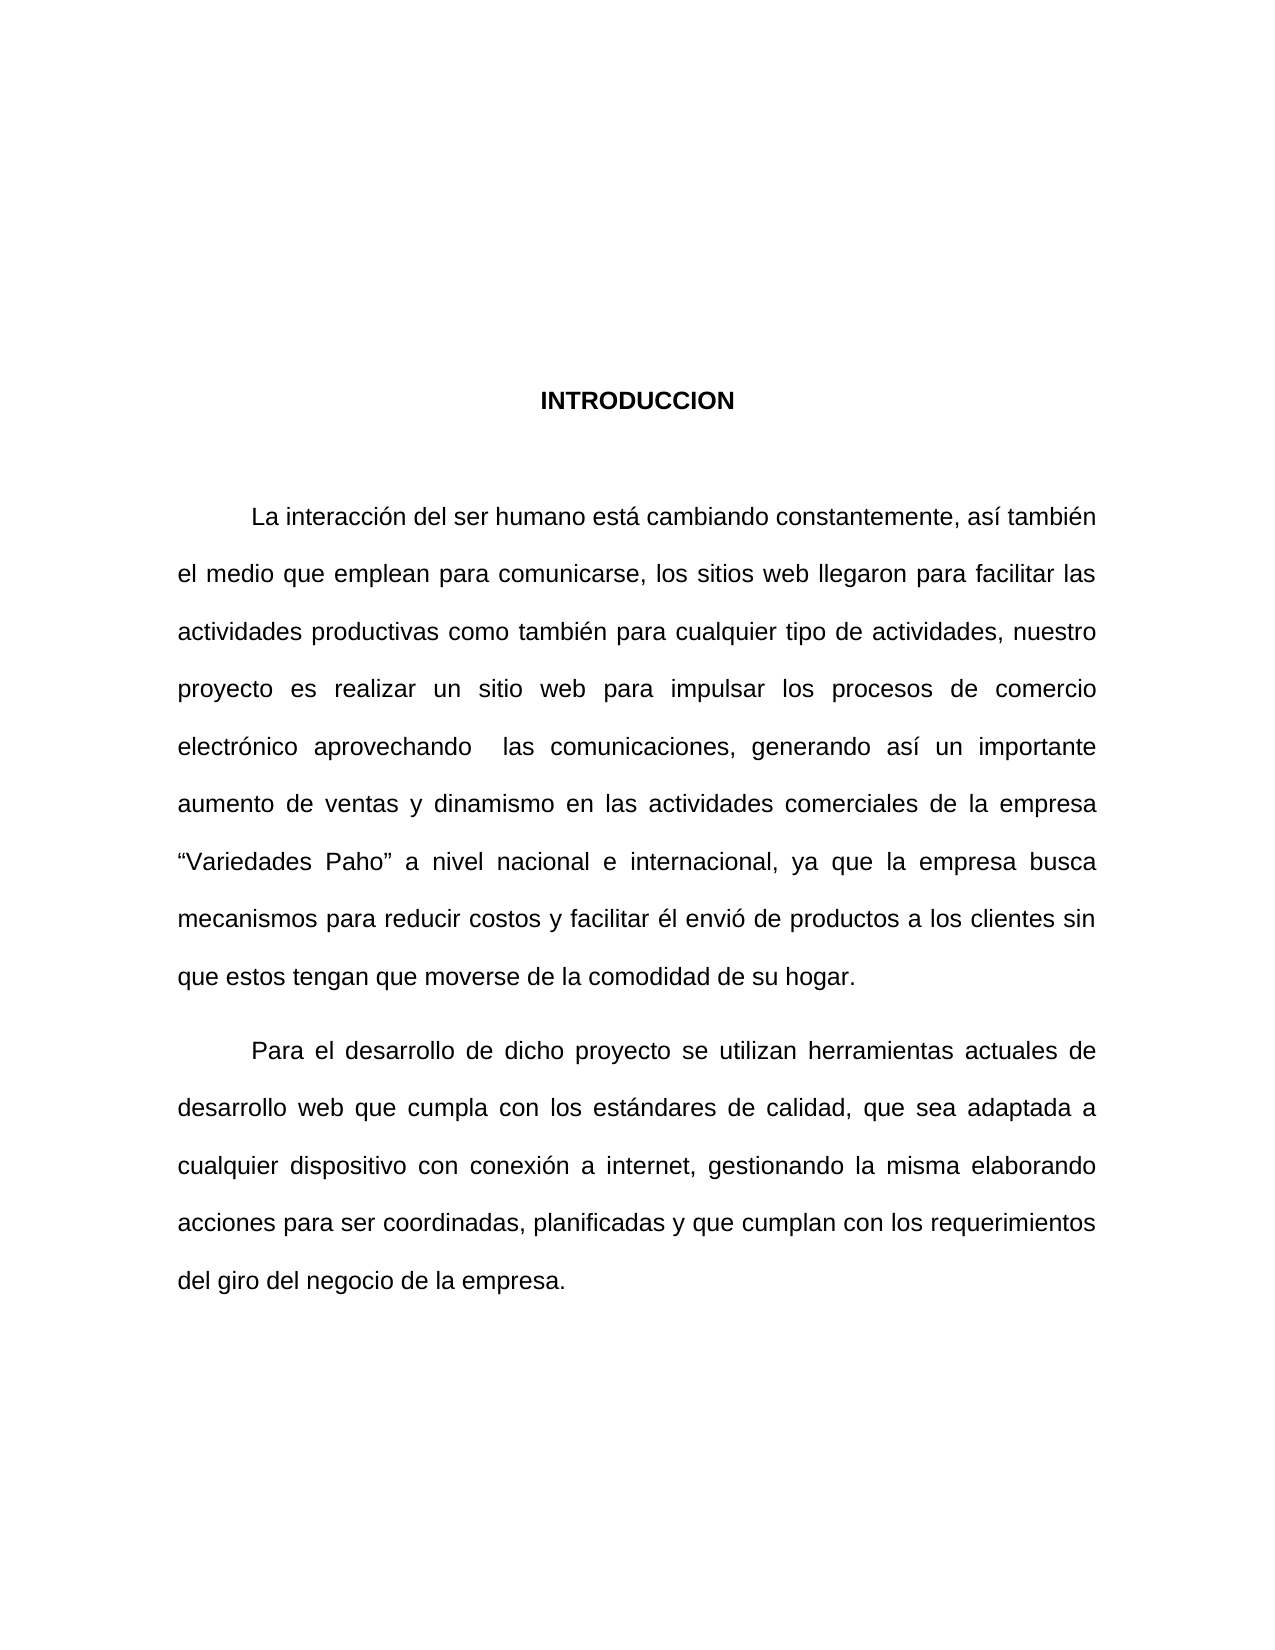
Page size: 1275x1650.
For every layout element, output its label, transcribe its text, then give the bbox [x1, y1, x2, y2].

text La interacción del ser humano está cambiando constantemente, así también el medio que emplean para comunicarse, los sitios web llegaron para facilitar las actividades productivas como también para cualquier tipo de actividades, nuestro proyecto es realizar un sitio web para impulsar los procesos de comercio electrónico aprovechando las comunicaciones, generando así un importante aumento de ventas y dinamismo en las actividades comerciales de la empresa “Variedades Paho” a nivel nacional e internacional, ya que la empresa busca mecanismos para reducir costos y facilitar él envió de productos a los clientes sin que estos tengan que moverse de la comodidad de su hogar. [177, 502, 1098, 990]
subtitle INTRODUCCION [177, 386, 1098, 415]
text Para el desarrollo de dicho proyecto se utilizan herramientas actuales de desarrollo web que cumpla con los estándares de calidad, que sea adaptada a cualquier dispositivo con conexión a internet, gestionando la misma elaborando acciones para ser coordinadas, planificadas y que cumplan con los requerimientos del giro del negocio de la empresa. [177, 1036, 1098, 1294]
